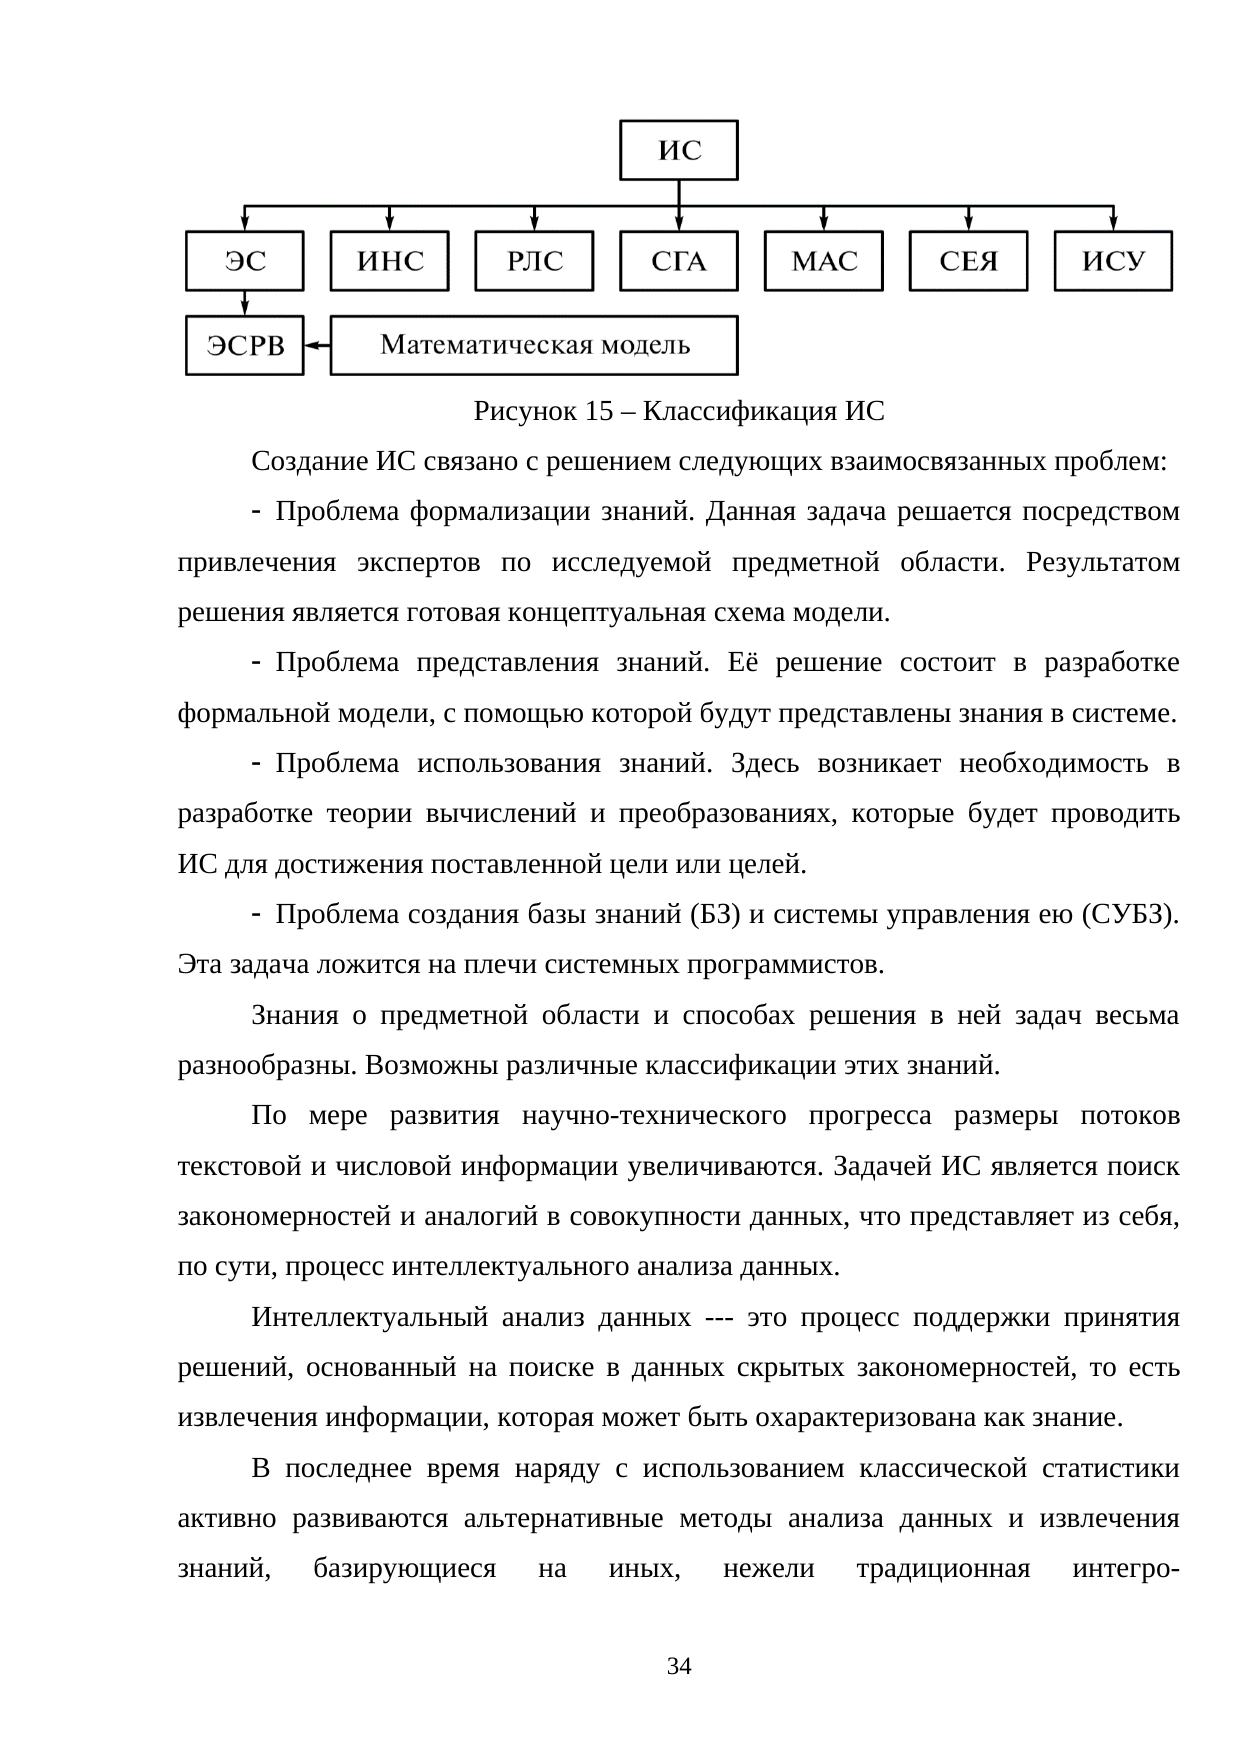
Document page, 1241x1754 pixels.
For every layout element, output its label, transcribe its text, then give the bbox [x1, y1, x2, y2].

picture [183, 118, 1175, 376]
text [177, 1450, 1181, 1584]
text Создание ИС связано с решением следующих взаимосвязанных проблем: [177, 443, 1181, 477]
text Проблема создания базы знаний (БЗ) и системы управления ею (СУБЗ). Эта задача ложится на плечи системных программистов. [177, 896, 1181, 980]
text Интеллектуальный анализ данных --- это процесс поддержки принятия решений, основанный на поиске в данных скрытых закономерностей, то есть извлечения информации, которая может быть охарактеризована как знание. [177, 1299, 1181, 1433]
text Проблема представления знаний. Её решение состоит в разработке формальной модели, с помощью которой будут представлены знания в системе. [177, 644, 1181, 728]
text Знания о предметной области и способах решения в ней задач весьма разнообразны. Возможны различные классификации этих знаний. [177, 997, 1181, 1081]
text Проблема использования знаний. Здесь возникает необходимость в разработке теории вычислений и преобразованиях, которые будет проводить ИС для достижения поставленной цели или целей. [177, 745, 1181, 879]
text По мере развития научно-технического прогресса размеры потоков текстовой и числовой информации увеличиваются. Задачей ИС является поиск закономерностей и аналогий в совокупности данных, что представляет из себя, по сути, процесс интеллектуального анализа данных. [177, 1097, 1181, 1282]
text Проблема формализации знаний. Данная задача решается посредством привлечения экспертов по исследуемой предметной области. Результатом решения является готовая концептуальная схема модели. [177, 493, 1181, 628]
